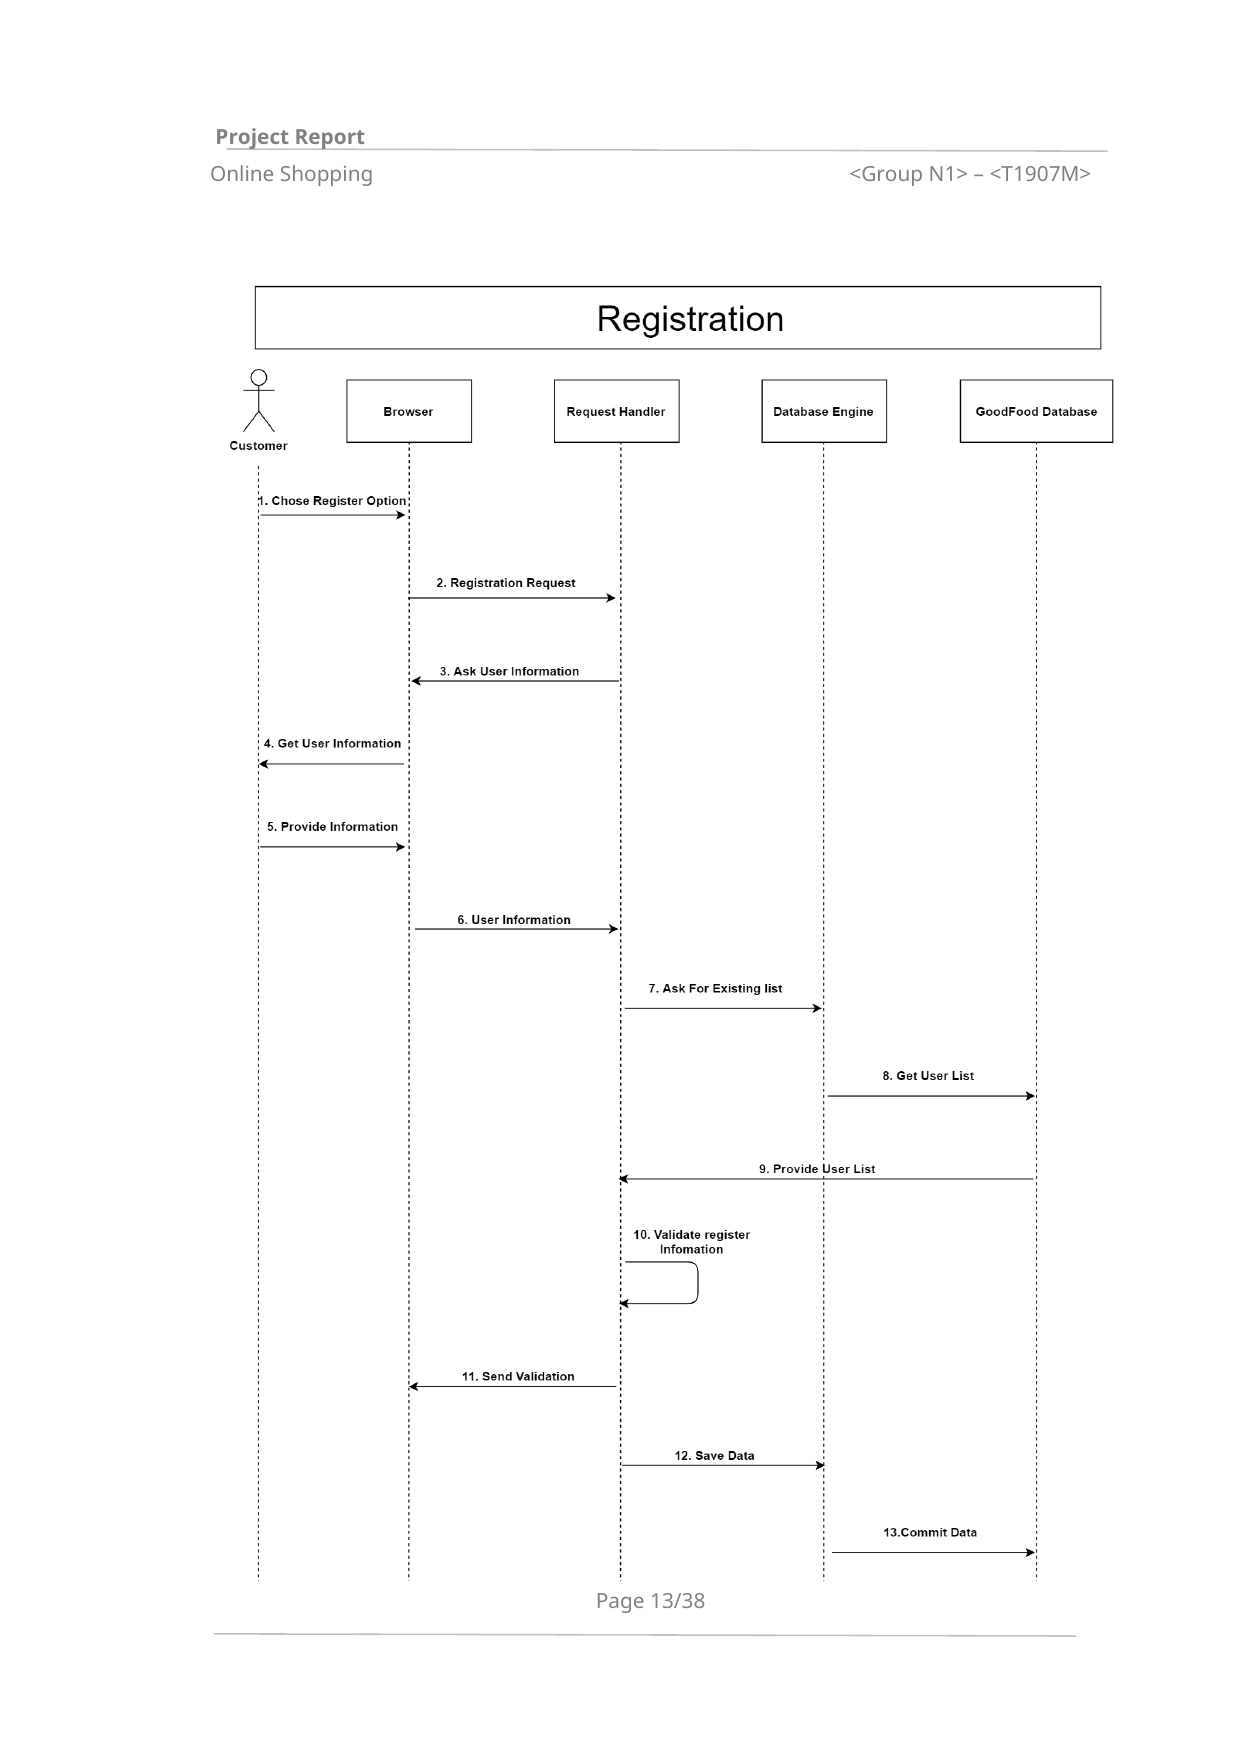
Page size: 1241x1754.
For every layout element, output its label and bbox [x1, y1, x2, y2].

picture [195, 269, 1137, 1581]
